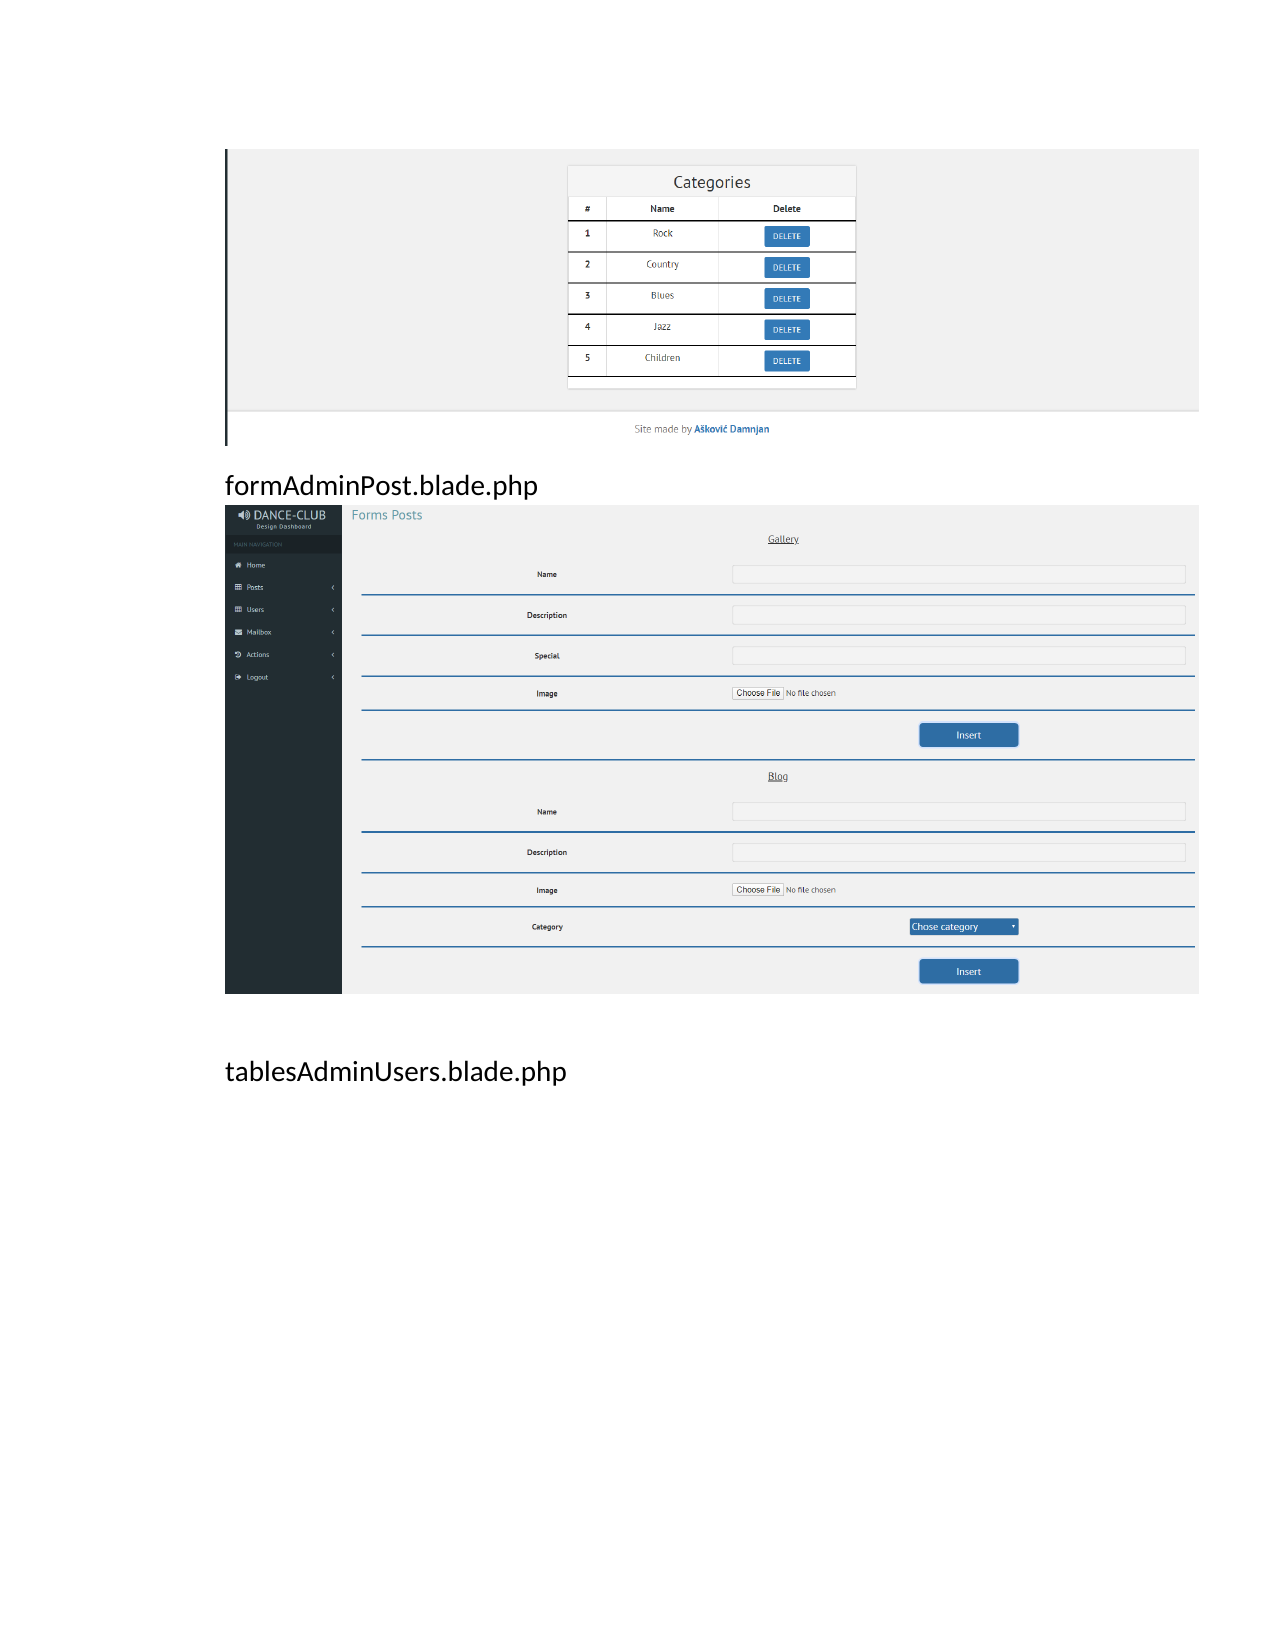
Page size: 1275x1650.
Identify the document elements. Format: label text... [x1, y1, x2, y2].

list formAdminPost.blade.php [225, 467, 1125, 503]
picture [225, 149, 1199, 446]
picture [225, 505, 1199, 994]
list tablesAdminUsers.blade.php [225, 1053, 1125, 1088]
